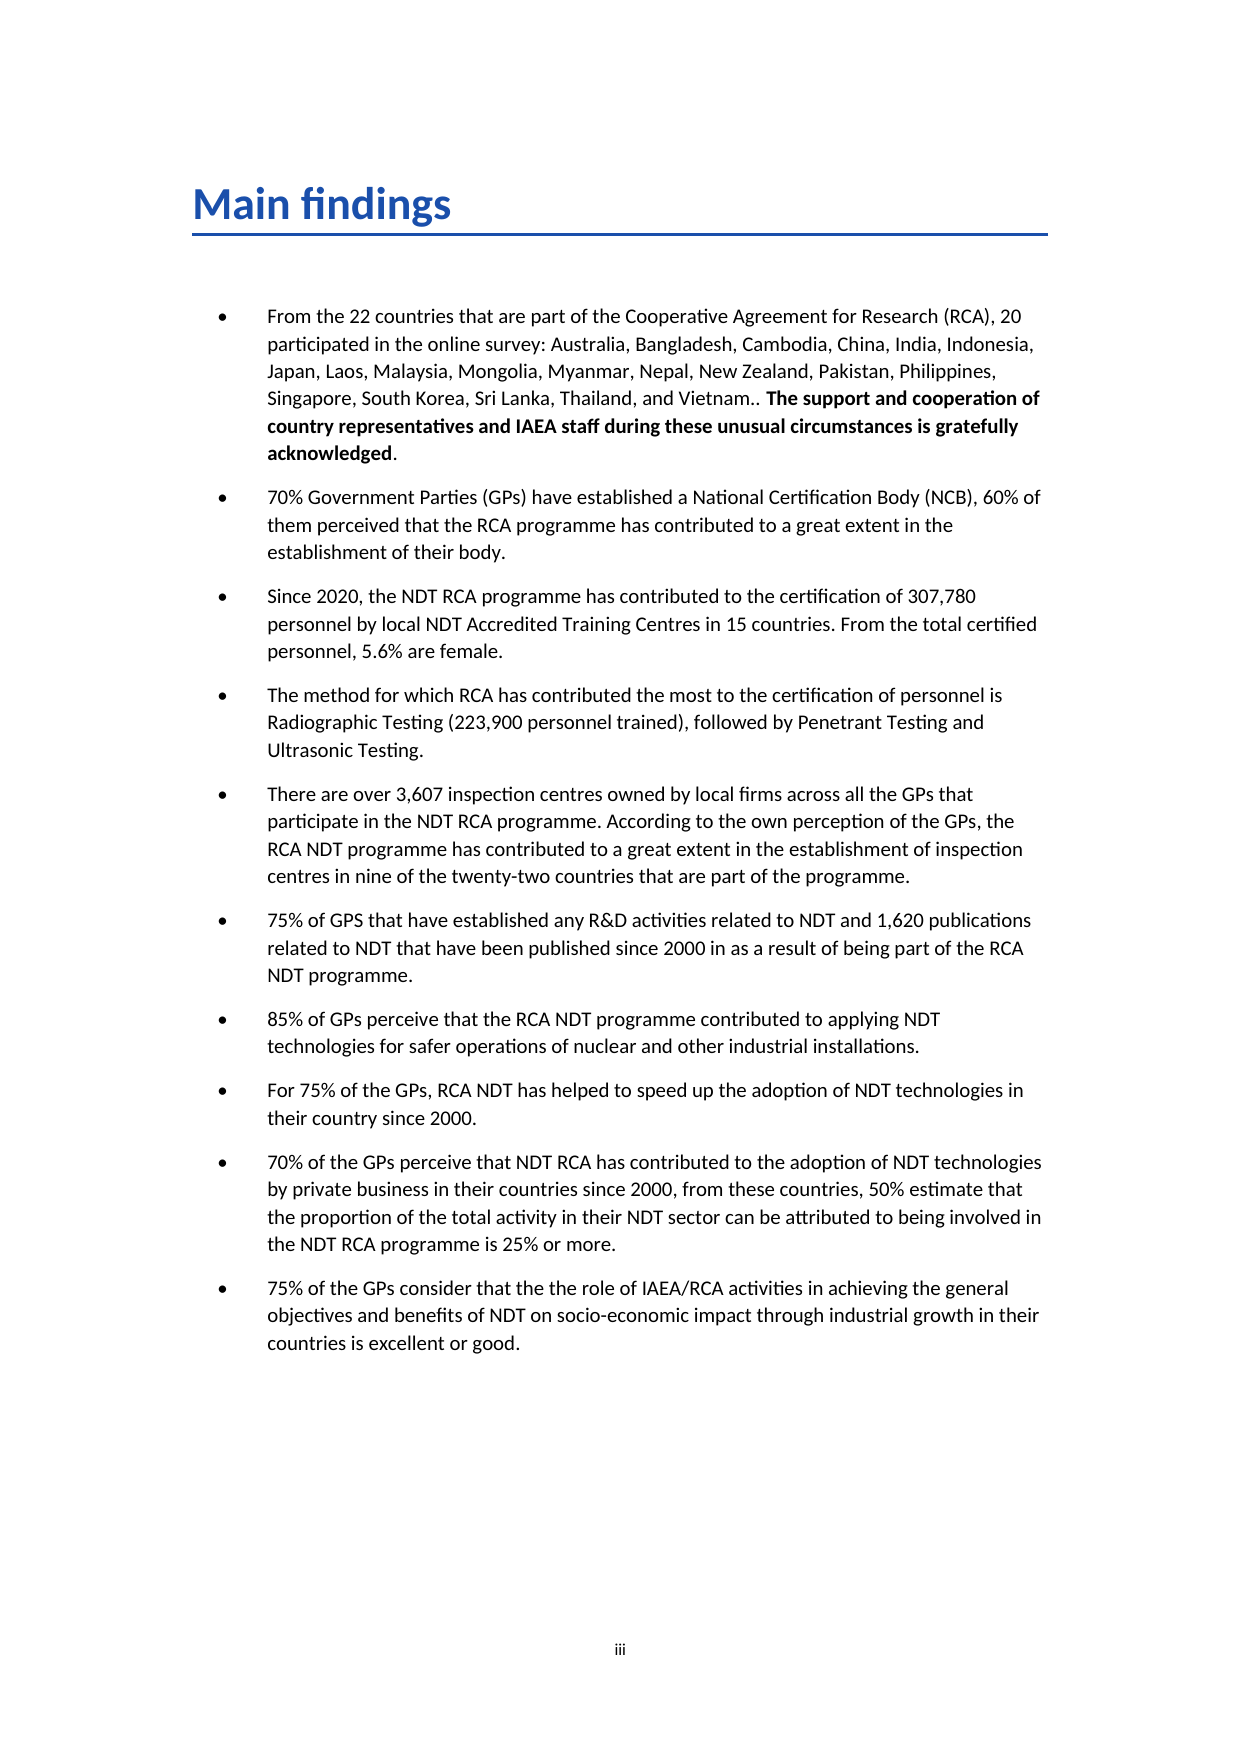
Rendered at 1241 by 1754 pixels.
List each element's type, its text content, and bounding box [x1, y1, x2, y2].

list 85% of GPs perceive that the RCA NDT programme contributed to applying NDT technologies for safer operations of nuclear and other industrial installations. [217, 1006, 1048, 1059]
list From the 22 countries that are part of the Cooperative Agreement for Research (RCA), 20 participated in the online survey: Australia, Bangladesh, Cambodia, China, India, Indonesia, Japan, Laos, Malaysia, Mongolia, Myanmar, Nepal, New Zealand, Pakistan, Philippines, Singapore, South Korea, Sri Lanka, Thailand, and Vietnam.. The support and cooperation of country representatives and IAEA staff during these unusual circumstances is gratefully acknowledged. [217, 303, 1048, 466]
list Since 2020, the NDT RCA programme has contributed to the certification of 307,780 personnel by local NDT Accredited Training Centres in 15 countries. From the total certified personnel, 5.6% are female. [217, 583, 1048, 663]
list 75% of the GPs consider that the the role of IAEA/RCA activities in achieving the general objectives and benefits of NDT on socio-economic impact through industrial growth in their countries is excellent or good. [217, 1275, 1048, 1356]
list The method for which RCA has contributed the most to the certification of personnel is Radiographic Testing (223,900 personnel trained), followed by Penetrant Testing and Ultrasonic Testing. [217, 682, 1048, 762]
subtitle Main findings [192, 175, 1048, 233]
list There are over 3,607 inspection centres owned by local firms across all the GPs that participate in the NDT RCA programme. According to the own perception of the GPs, the RCA NDT programme has contributed to a great extent in the establishment of inspection centres in nine of the twenty-two countries that are part of the programme. [217, 781, 1048, 889]
list 70% of the GPs perceive that NDT RCA has contributed to the adoption of NDT technologies by private business in their countries since 2000, from these countries, 50% estimate that the proportion of the total activity in their NDT sector can be attributed to being involved in the NDT RCA programme is 25% or more. [217, 1149, 1048, 1257]
list For 75% of the GPs, RCA NDT has helped to speed up the adoption of NDT technologies in their country since 2000. [217, 1078, 1048, 1130]
list 70% Government Parties (GPs) have established a National Certification Body (NCB), 60% of them perceived that the RCA programme has contributed to a great extent in the establishment of their body. [217, 484, 1048, 565]
list 75% of GPS that have established any R&D activities related to NDT and 1,620 publications related to NDT that have been published since 2000 in as a result of being part of the RCA NDT programme. [217, 907, 1048, 987]
